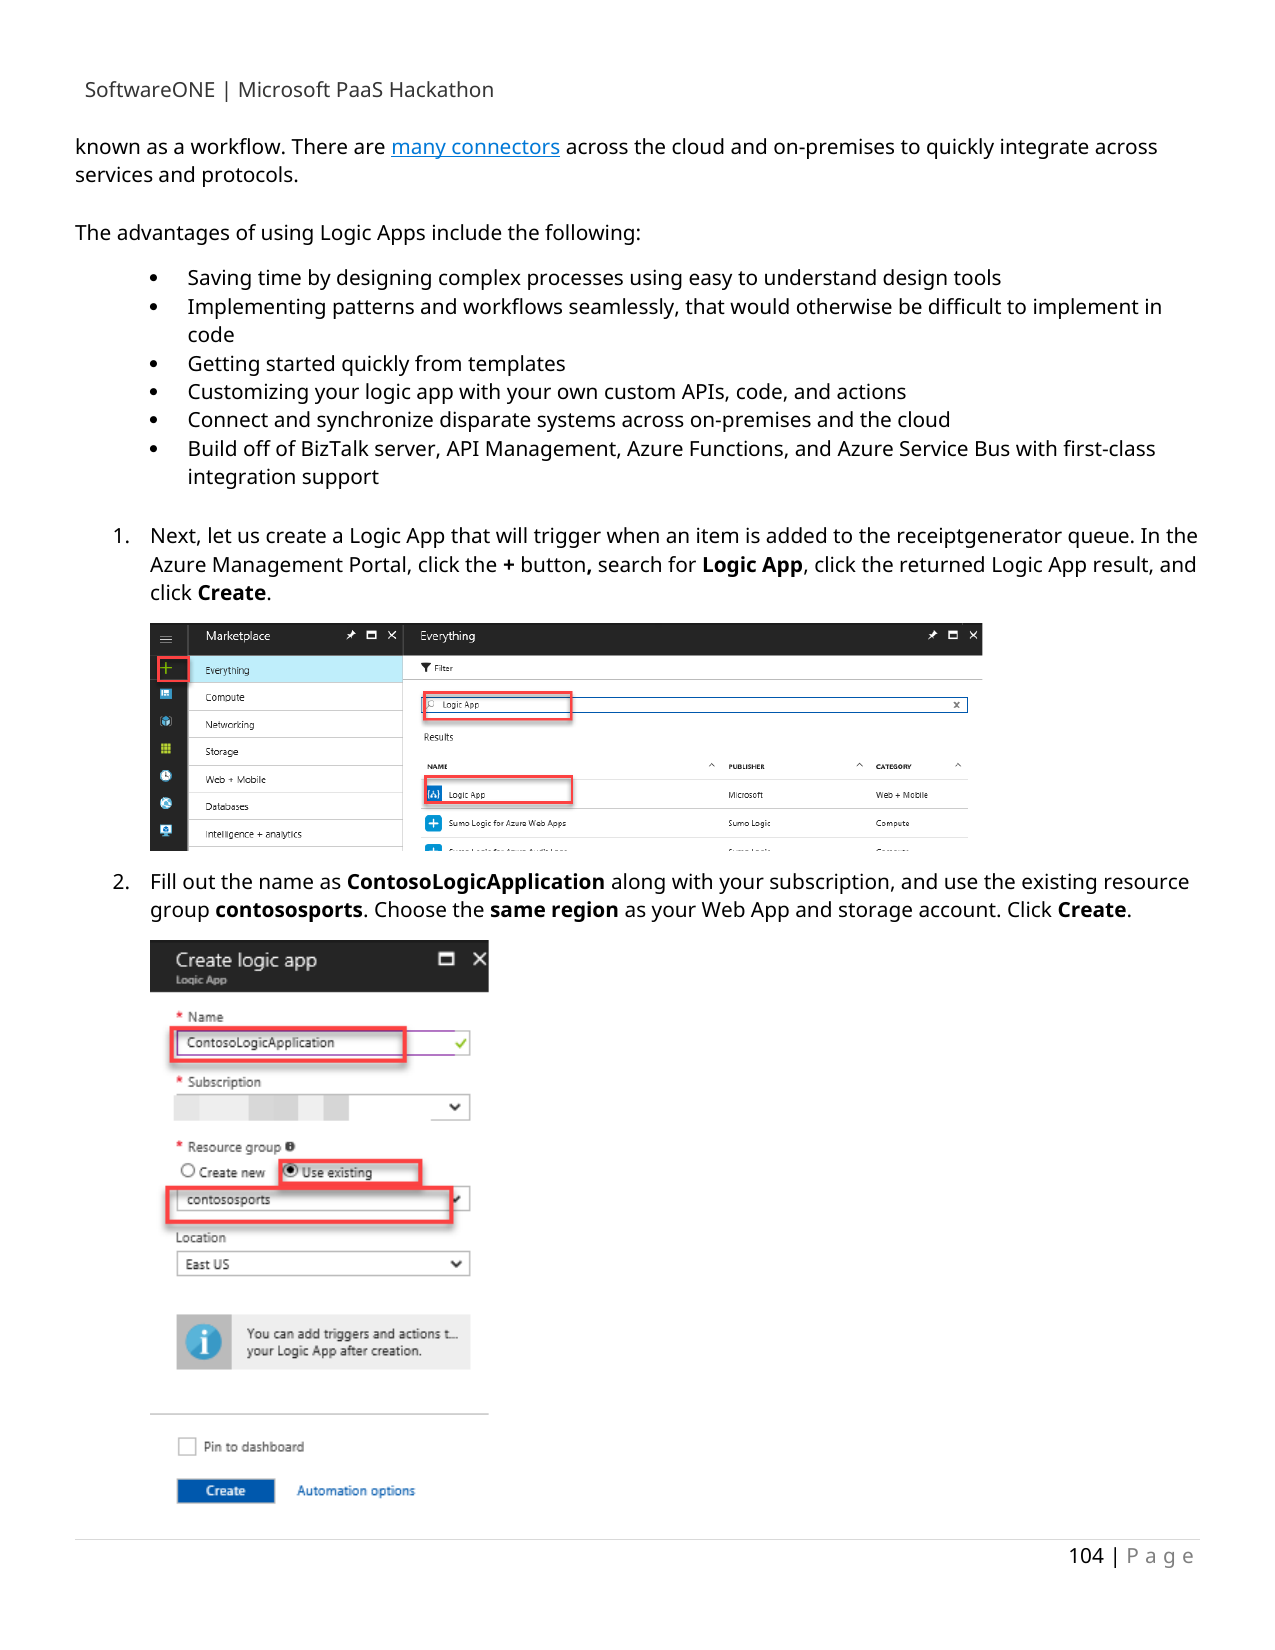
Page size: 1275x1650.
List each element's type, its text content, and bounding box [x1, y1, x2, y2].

text The advantages of using Logic Apps include the following: [75, 218, 1200, 246]
picture [150, 940, 489, 1521]
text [75, 132, 1200, 189]
list Saving time by designing complex processes using easy to understand design tools [150, 263, 1200, 292]
list Implementing patterns and workflows seamlessly, that would otherwise be difficult to implement in code [150, 292, 1200, 349]
list Customizing your logic app with your own custom APIs, code, and actions [150, 377, 1200, 406]
list Getting started quickly from templates [150, 349, 1200, 377]
list Connect and synchronize disparate systems across on-premises and the cloud [150, 406, 1200, 434]
list Next, let us create a Logic App that will trigger when an item is added to the receiptgenerator queue. In the Azure Management Portal, click the + button, search for Logic App, click the returned Logic App result, and click Create. [112, 521, 1200, 607]
list Fill out the name as ContosoLogicApplication along with your subscription, and use the existing resource group contososports. Choose the same region as your Web App and storage account. Click Create. [112, 867, 1200, 924]
list Build off of BizTalk server, API Management, Azure Functions, and Azure Service Bus with first-class integration support [150, 434, 1200, 491]
picture [150, 623, 983, 851]
